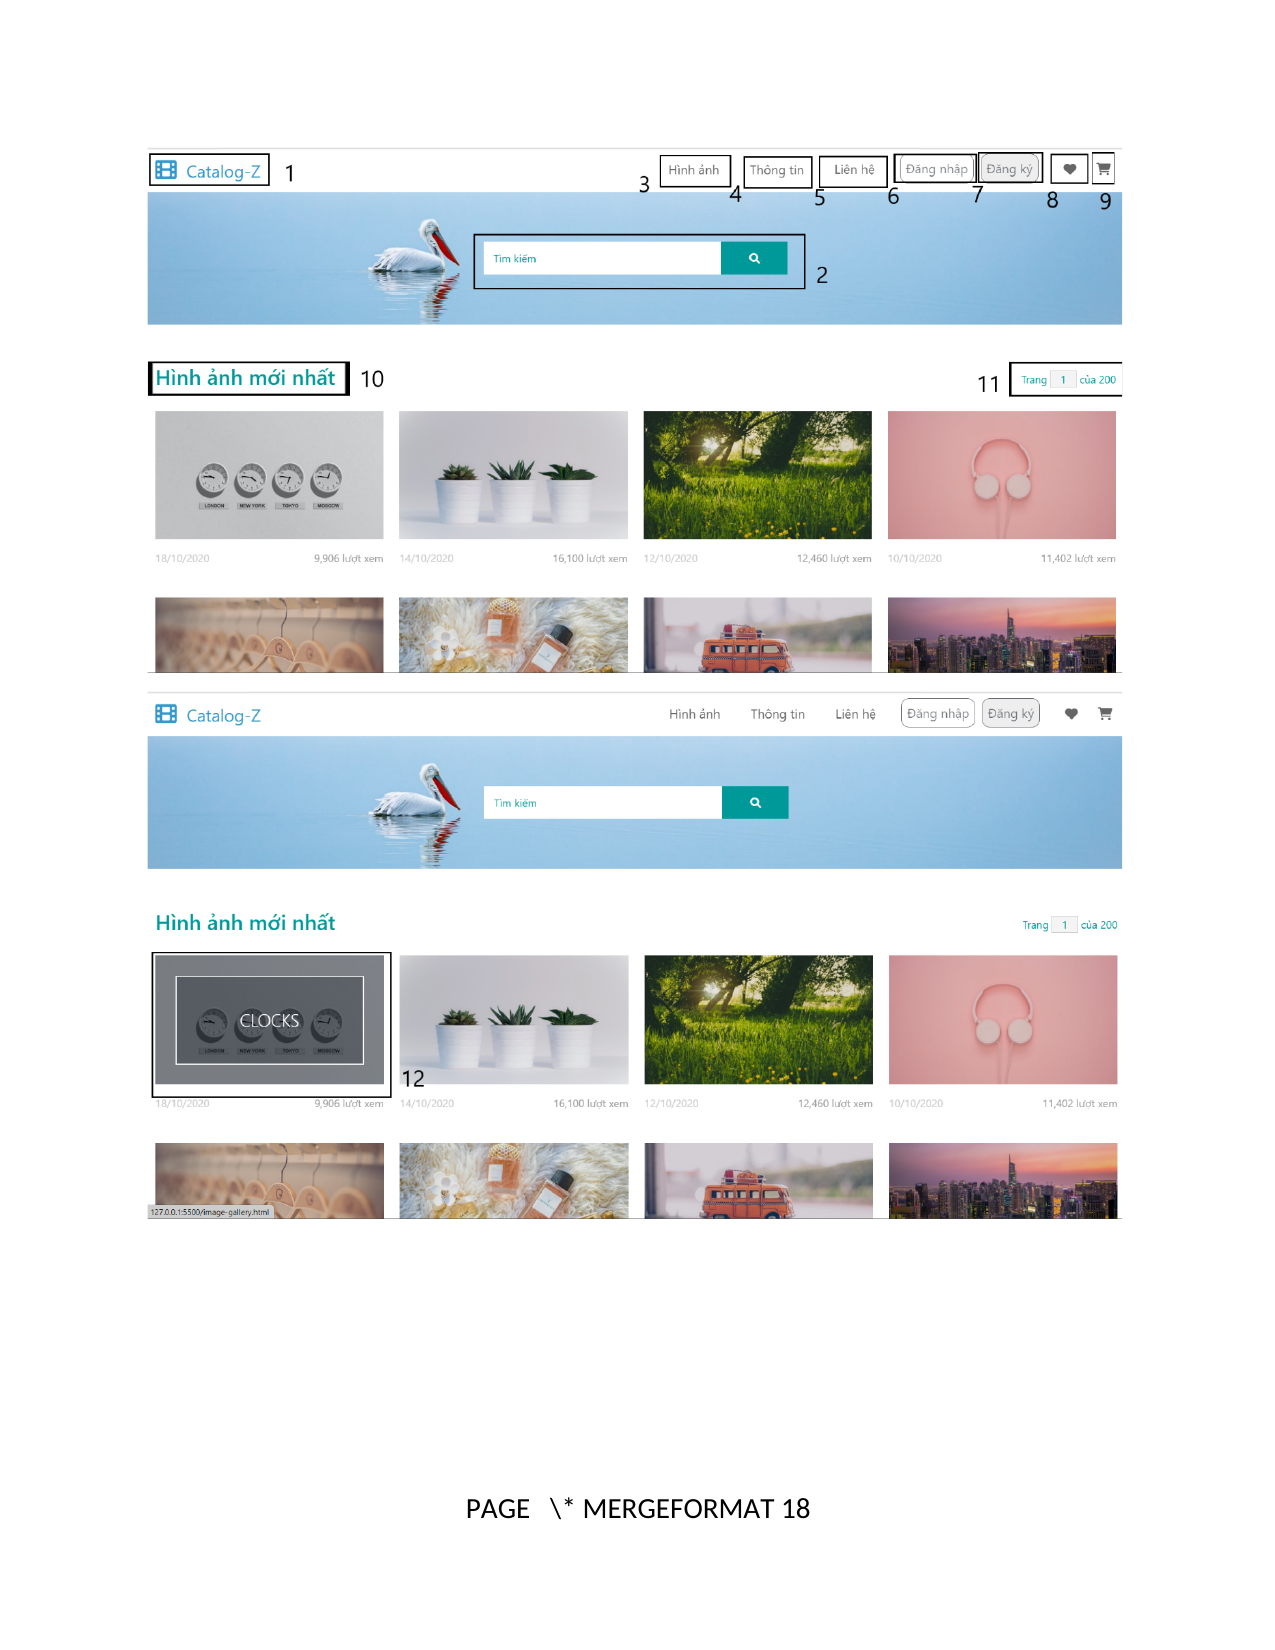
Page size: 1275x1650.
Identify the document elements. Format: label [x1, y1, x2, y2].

picture [147, 147, 1123, 673]
picture [147, 691, 1123, 1219]
